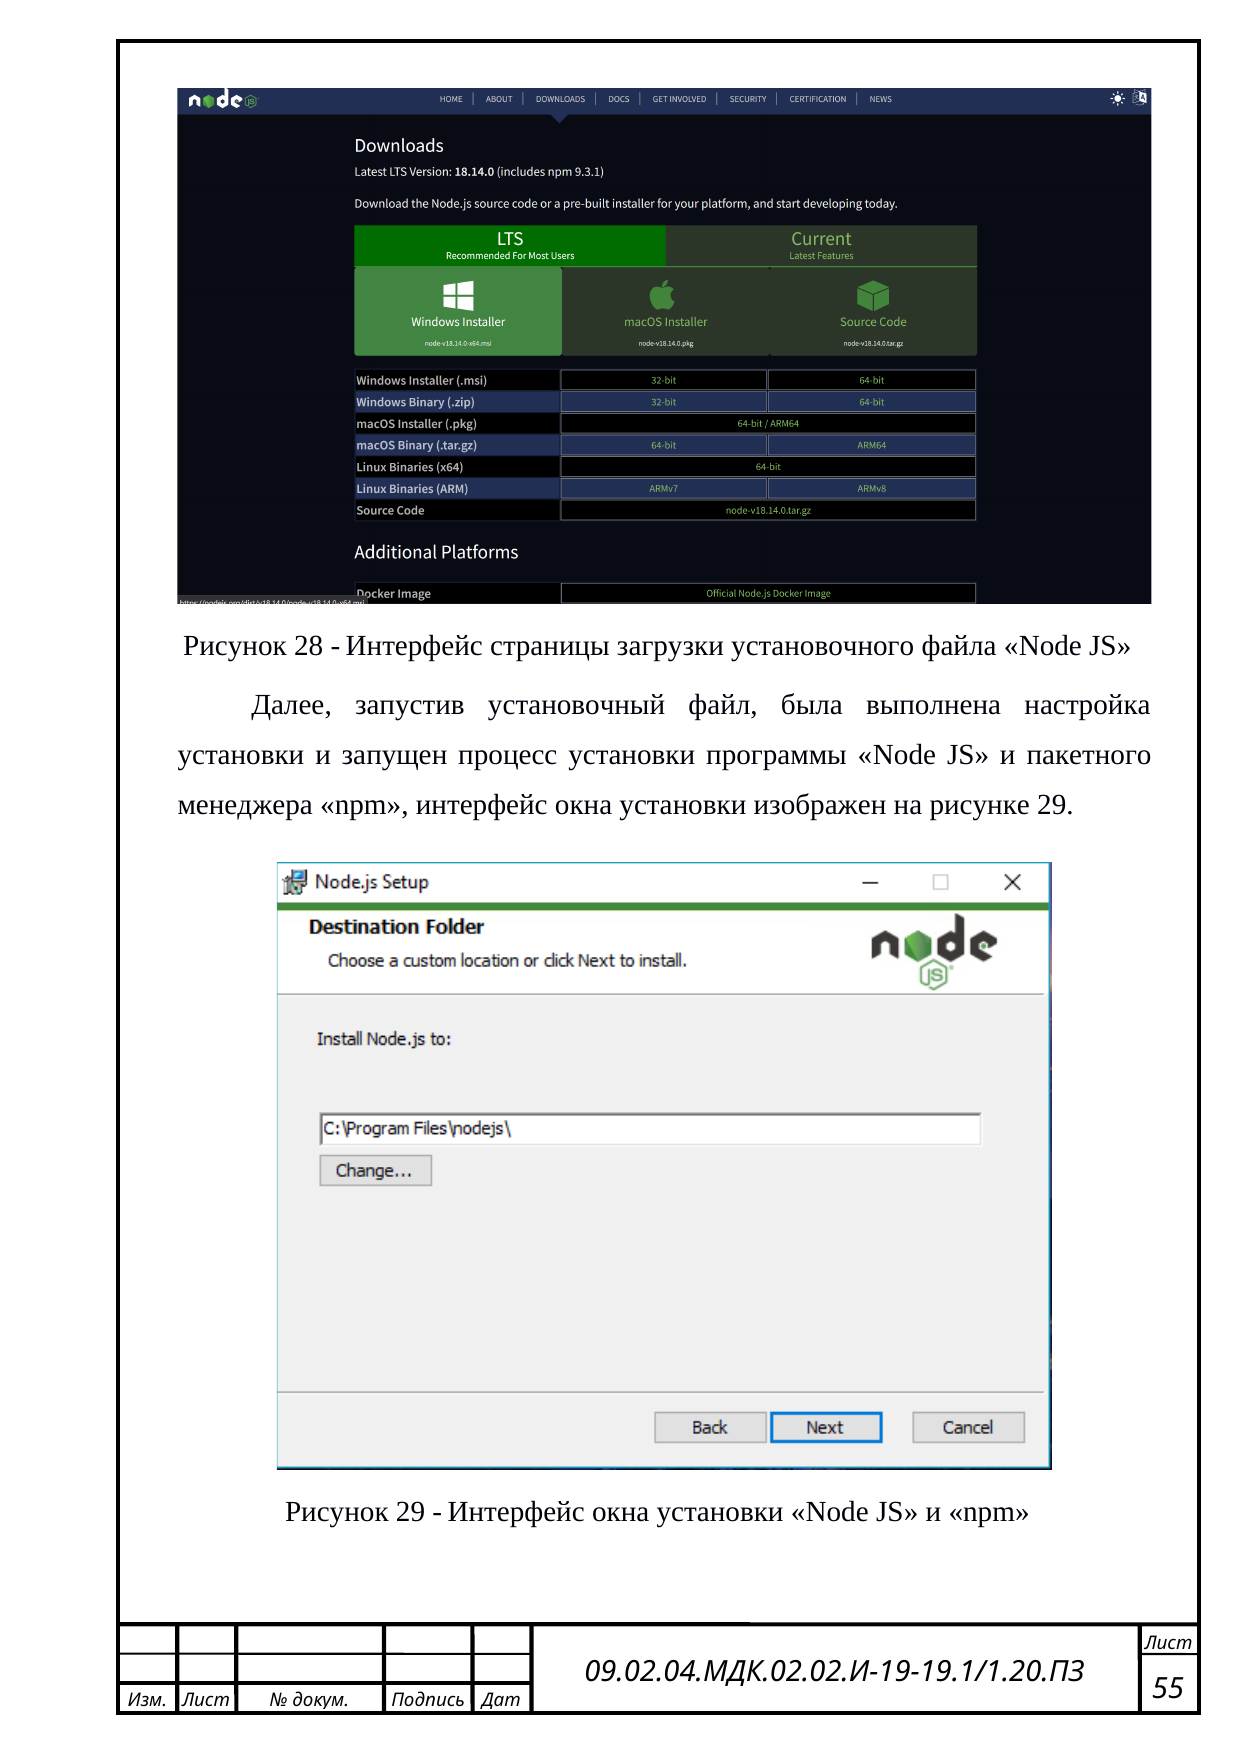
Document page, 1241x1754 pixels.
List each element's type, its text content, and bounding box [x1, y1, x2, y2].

picture [177, 88, 1152, 604]
text Интерфейс окна установки «Node JS» и «npm» [177, 1494, 1137, 1528]
picture [276, 862, 1052, 1470]
text Далее, запустив установочный файл, была выполнена настройка установки и запущен процесс установки программы «Node JS» и пакетного менеджера «npm», интерфейс окна установки изображен на рисунке 29. [177, 687, 1152, 821]
text Интерфейс страницы загрузки установочного файла «Node JS» [177, 628, 1137, 662]
